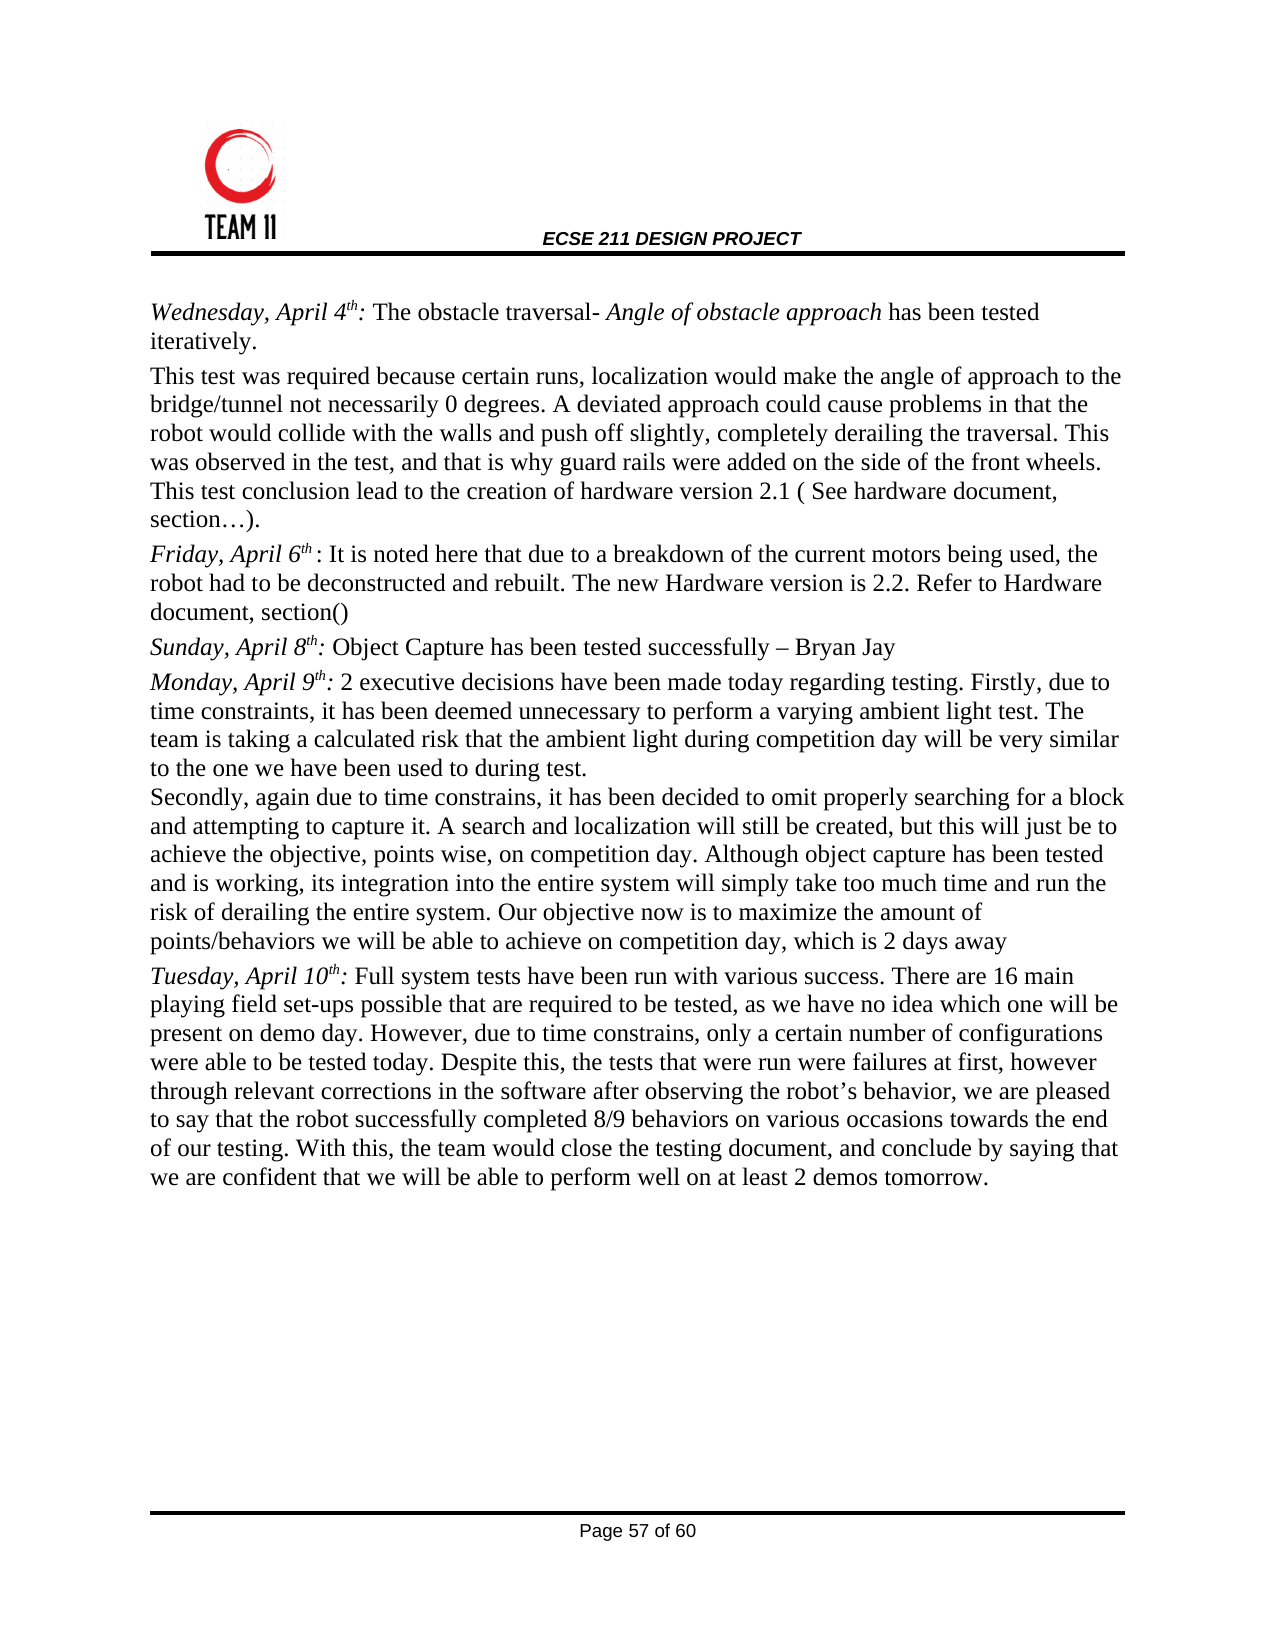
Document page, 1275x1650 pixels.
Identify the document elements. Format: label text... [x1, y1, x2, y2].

text Sunday, April 8th: Object Capture has been tested successfully – Bryan Jay [150, 632, 1125, 661]
text Tuesday, April 10th: Full system tests have been run with various success. There are 16 main playing field set-ups possible that are required to be tested, as we have no idea which one will be present on demo day. However, due to time constrains, only a certain number of configurations were able to be tested today. Despite this, the tests that were run were failures at first, however through relevant corrections in the software after observing the robot’s behavior, we are pleased to say that the robot successfully completed 8/9 behaviors on various occasions towards the end of our testing. With this, the team would close the testing document, and conclude by saying that we are confident that we will be able to perform well on at least 2 demos tomorrow. [150, 961, 1125, 1191]
text This test was required because certain runs, localization would make the angle of approach to the bridge/tunnel not necessarily 0 degrees. A deviated approach could cause problems in that the robot would collide with the walls and push off slightly, completely derailing the traversal. This was observed in the test, and that is why guard rails were added on the side of the front wheels. This test conclusion lead to the creation of hardware version 2.1 ( See hardware document, section…). [150, 361, 1125, 533]
text Wednesday, April 4th: The obstacle traversal- Angle of obstacle approach has been tested iteratively. [150, 297, 1125, 354]
picture [197, 120, 286, 245]
text Monday, April 9th: 2 executive decisions have been made today regarding testing. Firstly, due to time constraints, it has been deemed unnecessary to perform a varying ambient light test. The team is taking a calculated risk that the ambient light during competition day will be very similar to the one we have been used to during test. Secondly, again due to time constrains, it has been decided to omit properly searching for a block and attempting to capture it. A search and localization will still be created, but this will just be to achieve the objective, points wise, on competition day. Although object capture has been tested and is working, its integration into the entire system will simply take too much time and run the risk of derailing the entire system. Our objective now is to maximize the amount of points/behaviors we will be able to achieve on competition day, which is 2 days away [150, 667, 1125, 954]
text Friday, April 6th : It is noted here that due to a breakdown of the current motors being used, the robot had to be deconstructed and rebuilt. The new Hardware version is 2.2. Refer to Hardware document, section() [150, 539, 1125, 626]
